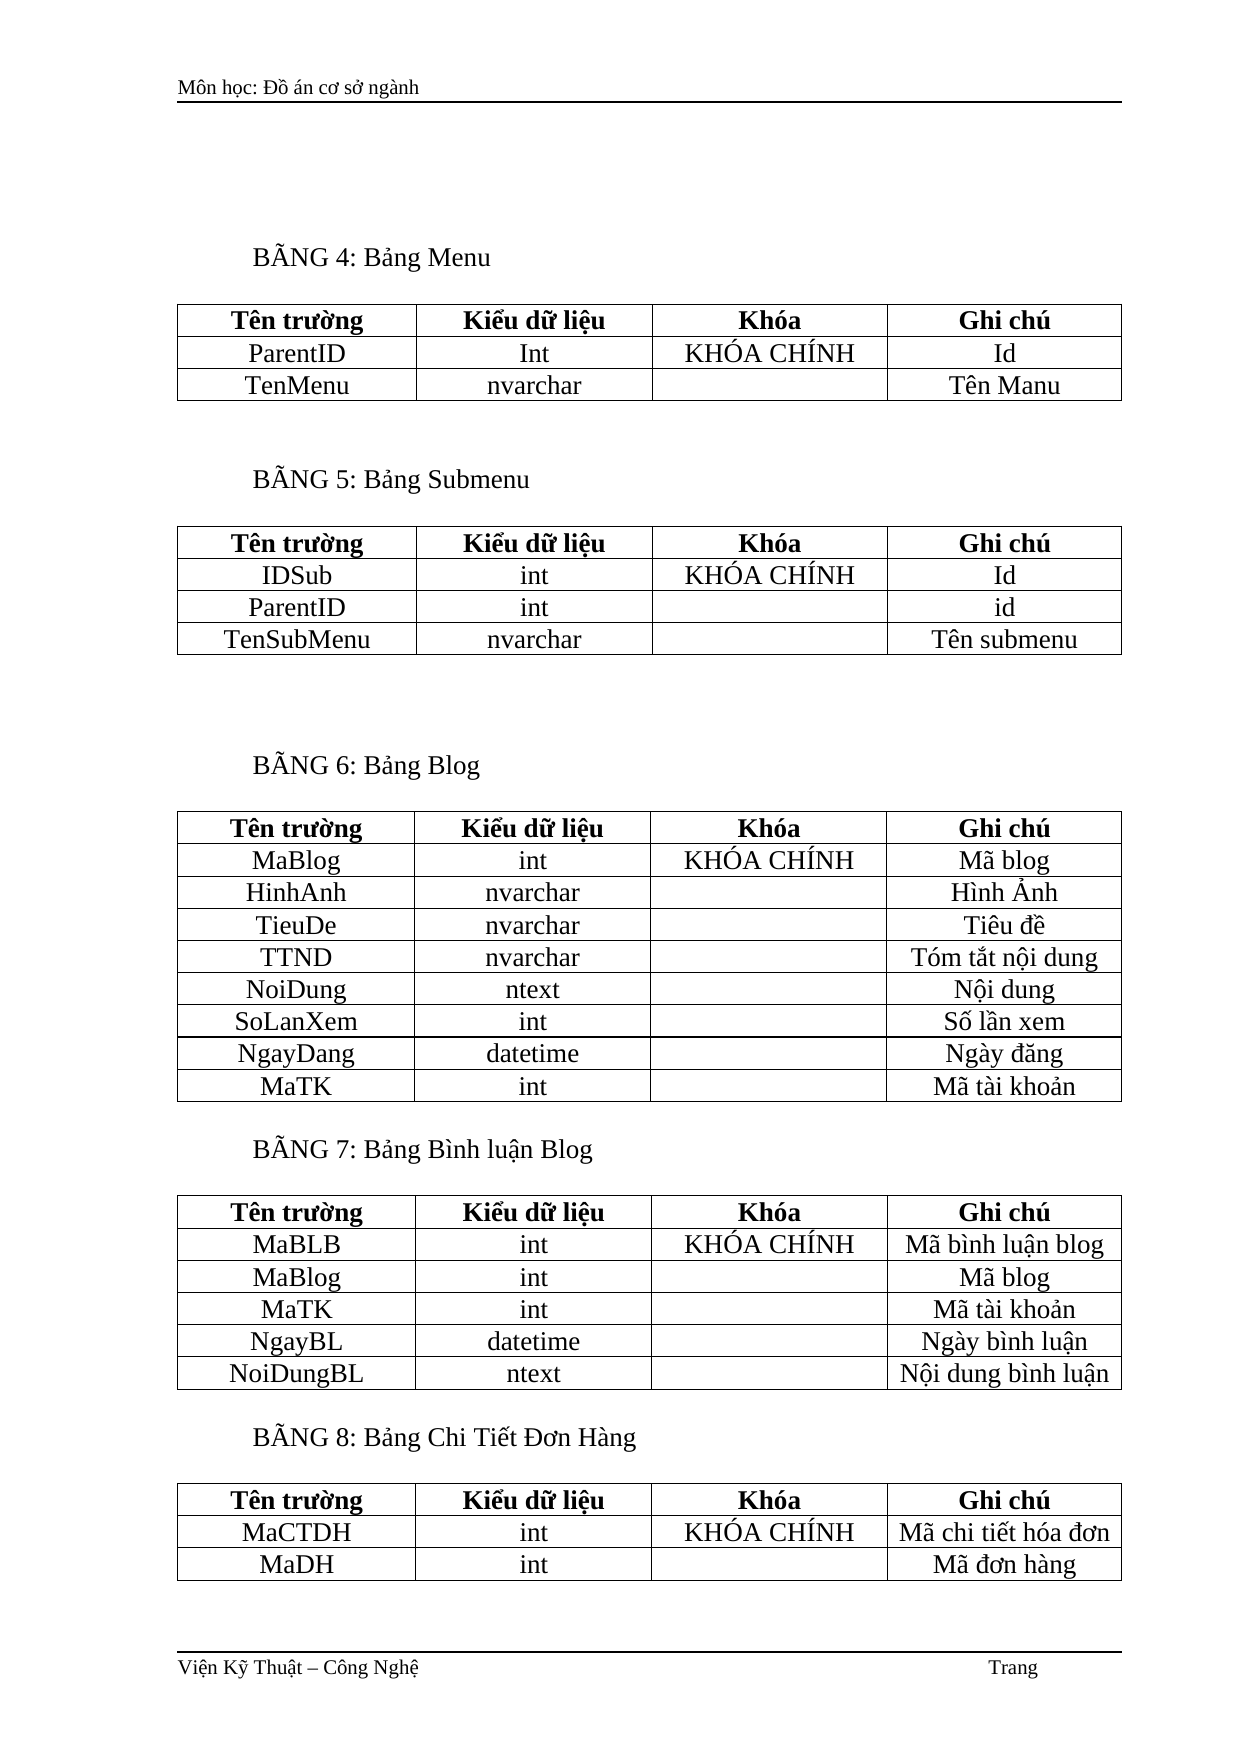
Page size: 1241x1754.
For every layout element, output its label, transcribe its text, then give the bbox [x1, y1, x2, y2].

table_cell [651, 1070, 886, 1101]
table_header Kiểu dữ liệu [416, 1484, 651, 1515]
table_cell [651, 1005, 886, 1036]
table_cell int [415, 1070, 650, 1101]
table_cell [651, 973, 886, 1004]
text BÃNG 8: Bảng Chi Tiết Đơn Hàng [177, 1421, 1122, 1452]
table_cell KHÓA CHÍNH [652, 1229, 887, 1260]
table_header Tên trường [178, 812, 414, 843]
table_cell Ngày bình luận [888, 1325, 1121, 1356]
table_cell Id [888, 559, 1121, 590]
table_header Ghi chú [888, 1484, 1121, 1515]
table_cell nvarchar [415, 941, 650, 972]
table_cell Int [417, 337, 652, 368]
table_cell NoiDungBL [178, 1357, 415, 1388]
table_cell [653, 369, 887, 400]
table_header Ghi chú [888, 305, 1121, 336]
table_cell nvarchar [417, 369, 652, 400]
table_cell [652, 1325, 887, 1356]
text BÃNG 7: Bảng Bình luận Blog [177, 1133, 1122, 1164]
table_cell [653, 623, 887, 654]
table_cell Mã tài khoản [888, 1293, 1121, 1324]
table_cell Số lần xem [887, 1005, 1121, 1036]
table_header Khóa [653, 305, 887, 336]
table_cell KHÓA CHÍNH [652, 1516, 887, 1547]
table_cell TieuDe [178, 909, 414, 940]
table_cell Mã đơn hàng [888, 1548, 1121, 1579]
table_cell [652, 1357, 887, 1388]
table_cell int [415, 1005, 650, 1036]
table_cell int [415, 844, 650, 876]
table_header Khóa [652, 1484, 887, 1515]
table_cell SoLanXem [178, 1005, 414, 1036]
table_header Kiểu dữ liệu [417, 527, 652, 558]
table_cell int [416, 1261, 651, 1292]
table_cell TenMenu [178, 369, 416, 400]
table_cell TenSubMenu [178, 623, 416, 654]
table_cell ParentID [178, 337, 416, 368]
table_cell [651, 1038, 886, 1069]
table_cell MaBLB [178, 1229, 415, 1260]
table_cell int [417, 591, 652, 622]
table_cell TTND [178, 941, 414, 972]
table_cell MaCTDH [178, 1516, 415, 1547]
table_cell [652, 1261, 887, 1292]
table_cell Tiêu đề [887, 909, 1121, 940]
table_cell KHÓA CHÍNH [653, 337, 887, 368]
table_cell Nội dung [887, 973, 1121, 1004]
table_cell NgayDang [178, 1038, 414, 1069]
table_cell [651, 941, 886, 972]
table_cell int [416, 1548, 651, 1579]
table_cell MaDH [178, 1548, 415, 1579]
text BÃNG 4: Bảng Menu [177, 241, 1122, 272]
table_cell KHÓA CHÍNH [651, 844, 886, 876]
table_cell HinhAnh [178, 877, 414, 908]
table_cell MaBlog [178, 1261, 415, 1292]
table_header Tên trường [178, 527, 416, 558]
table_cell IDSub [178, 559, 416, 590]
table_header Tên trường [178, 305, 416, 336]
table_cell int [417, 559, 652, 590]
table_cell NoiDung [178, 973, 414, 1004]
table_header Tên trường [178, 1484, 415, 1515]
text BÃNG 5: Bảng Submenu [177, 463, 1122, 494]
table_cell ntext [415, 973, 650, 1004]
table_header Khóa [653, 527, 887, 558]
table_cell MaBlog [178, 844, 414, 876]
table_cell id [888, 591, 1121, 622]
table_header Khóa [652, 1196, 887, 1227]
table_cell NgayBL [178, 1325, 415, 1356]
table_cell [651, 877, 886, 908]
table_cell MaTK [178, 1293, 415, 1324]
table_cell MaTK [178, 1070, 414, 1101]
table_cell int [416, 1293, 651, 1324]
table_cell [651, 909, 886, 940]
table_cell nvarchar [415, 909, 650, 940]
table_header Ghi chú [888, 1196, 1121, 1227]
table_cell datetime [416, 1325, 651, 1356]
table_cell ntext [416, 1357, 651, 1388]
text BÃNG 6: Bảng Blog [177, 749, 1122, 780]
table_header Ghi chú [887, 812, 1121, 843]
table_cell [652, 1293, 887, 1324]
table_cell ParentID [178, 591, 416, 622]
table_cell int [416, 1516, 651, 1547]
table_header Khóa [651, 812, 886, 843]
table_cell int [416, 1229, 651, 1260]
table_cell datetime [415, 1038, 650, 1069]
table_cell KHÓA CHÍNH [653, 559, 887, 590]
table_cell Tên submenu [888, 623, 1121, 654]
table_cell Hình Ảnh [887, 877, 1121, 908]
table_cell Id [888, 337, 1121, 368]
table_cell [653, 591, 887, 622]
table_header Tên trường [178, 1196, 415, 1227]
table_cell Mã tài khoản [887, 1070, 1121, 1101]
table_cell nvarchar [417, 623, 652, 654]
table_header Kiểu dữ liệu [415, 812, 650, 843]
table_cell nvarchar [415, 877, 650, 908]
table_cell Tóm tắt nội dung [887, 941, 1121, 972]
table_cell Tên Manu [888, 369, 1121, 400]
table_header Ghi chú [888, 527, 1121, 558]
table_cell Ngày đăng [887, 1038, 1121, 1069]
table_cell Nội dung bình luận [888, 1357, 1121, 1388]
table_header Kiểu dữ liệu [416, 1196, 651, 1227]
table_cell Mã bình luận blog [888, 1229, 1121, 1260]
table_cell Mã blog [888, 1261, 1121, 1292]
table_cell Mã blog [887, 844, 1121, 876]
table_cell Mã chi tiết hóa đơn [888, 1516, 1121, 1547]
table_cell [652, 1548, 887, 1579]
table_header Kiểu dữ liệu [417, 305, 652, 336]
